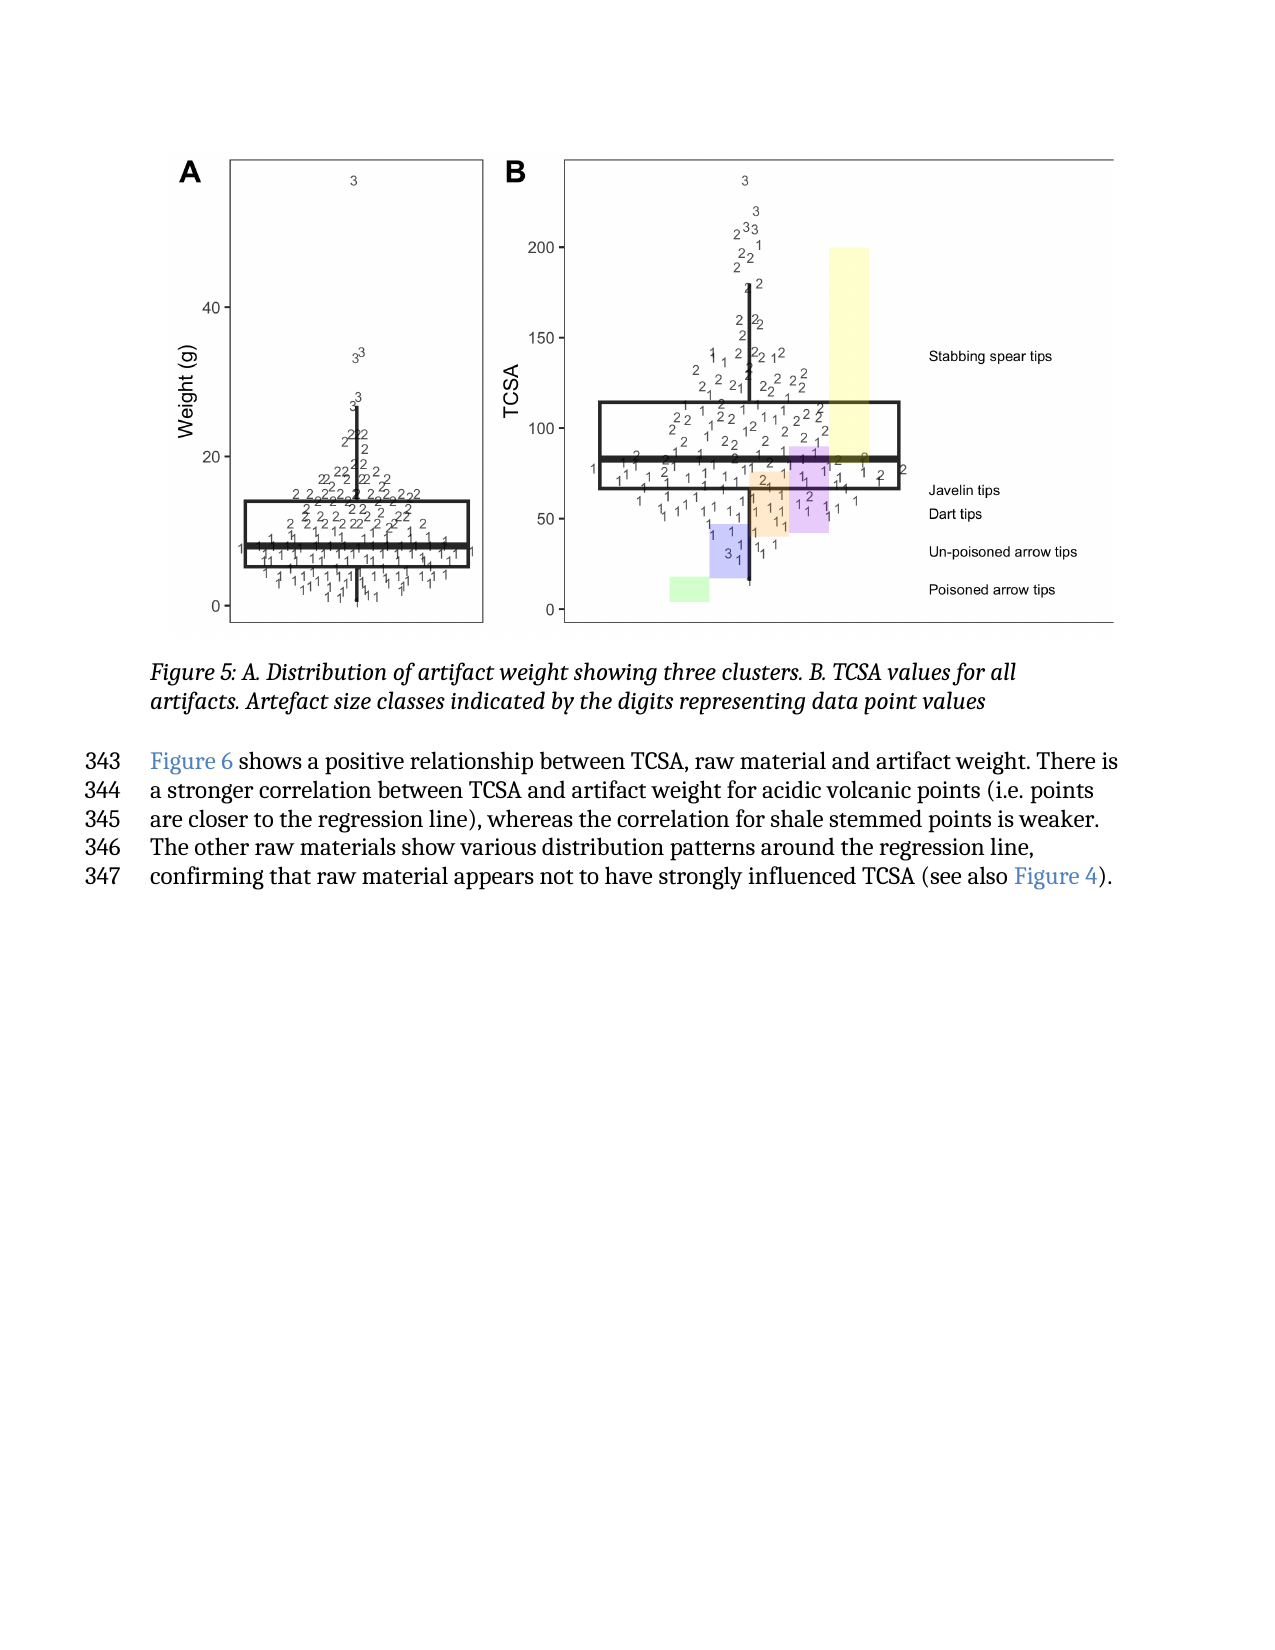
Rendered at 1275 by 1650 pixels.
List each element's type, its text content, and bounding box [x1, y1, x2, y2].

text Figure 6 shows a positive relationship between TCSA, raw material and artifact weight. There is a stronger correlation between TCSA and artifact weight for acidic volcanic points (i.e. points are closer to the regression line), whereas the correlation for shale stemmed points is weaker. The other raw materials show various distribution patterns around the regression line, confirming that raw material appears not to have strongly influenced TCSA (see also Figure 4). [150, 747, 1125, 891]
picture [168, 150, 1114, 638]
table_header Figure 5: A. Distribution of artifact weight showing three clusters. B. TCSA values for all artifacts. Artefact size classes indicated by the digits representing data point values [139, 150, 1114, 728]
